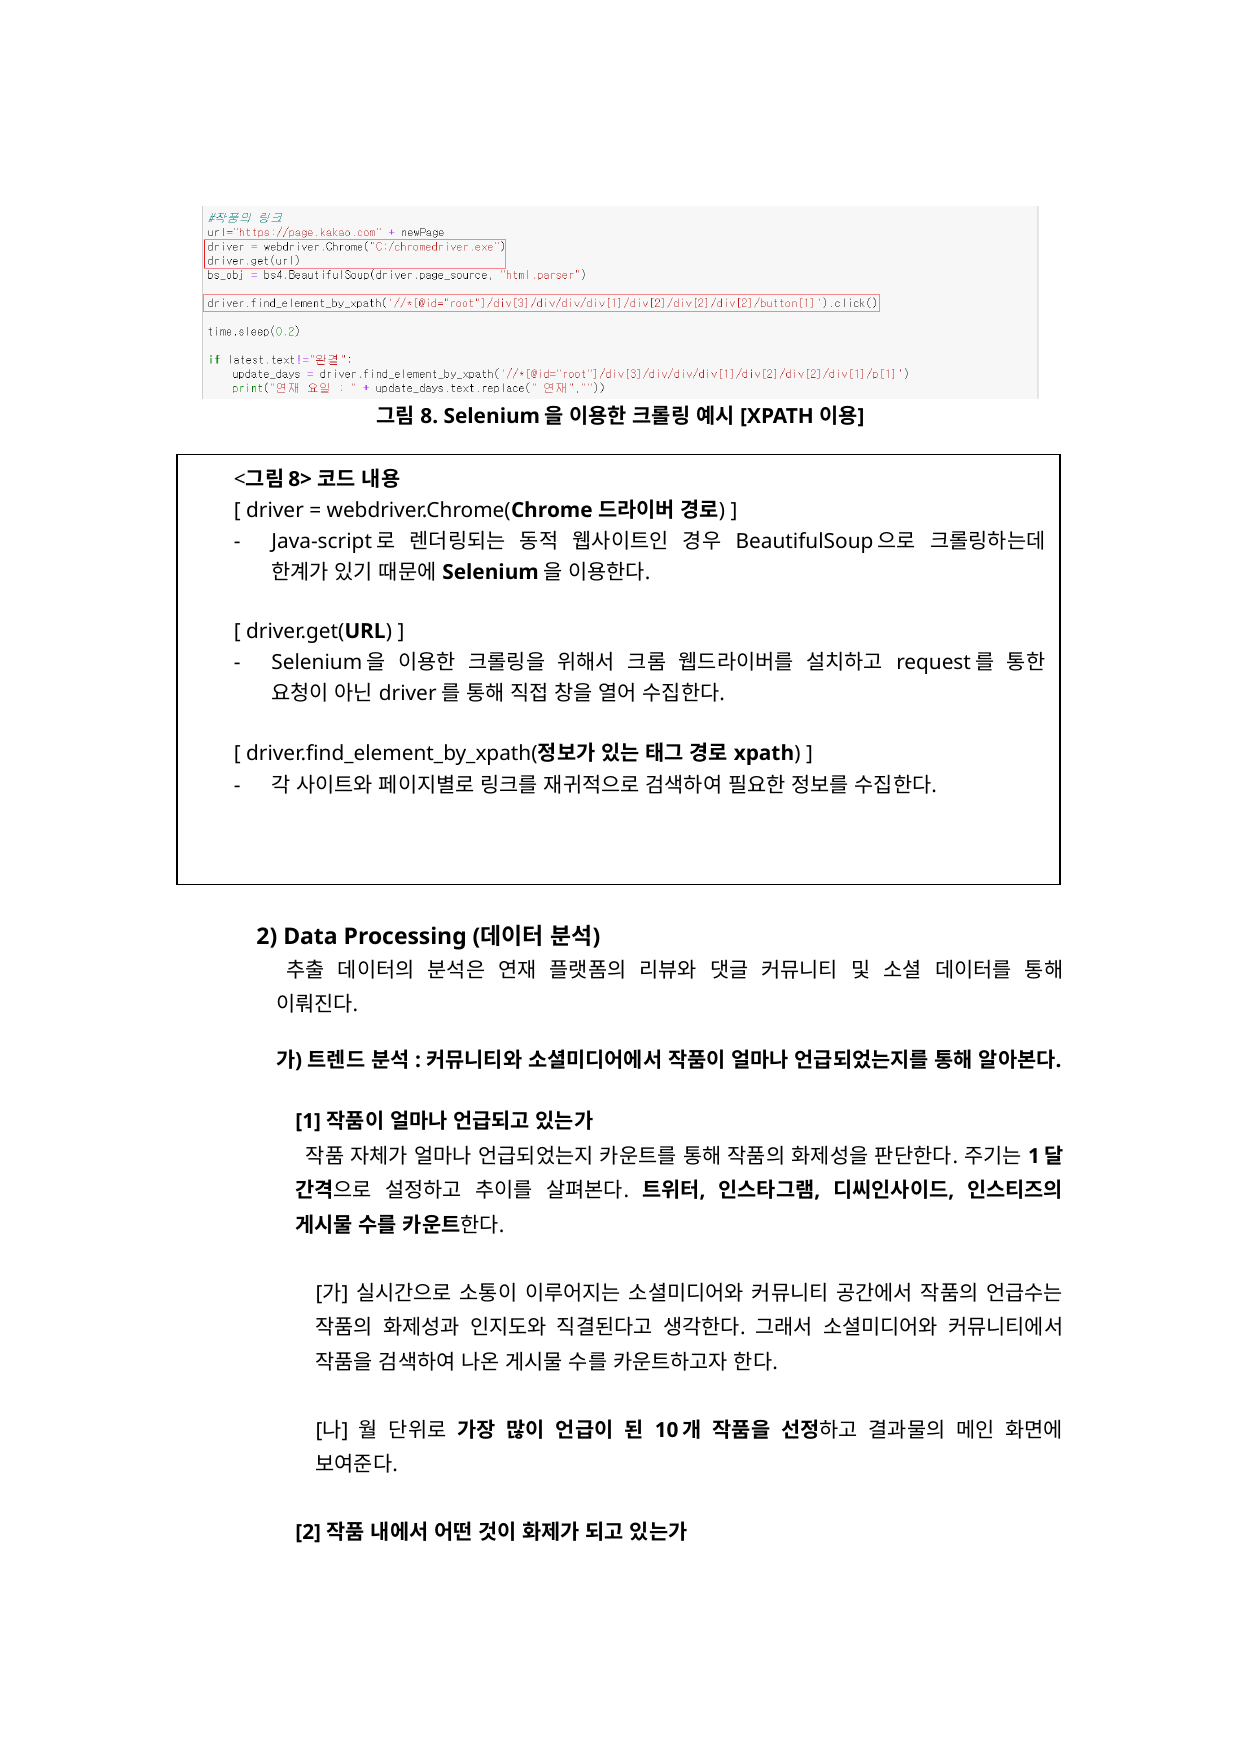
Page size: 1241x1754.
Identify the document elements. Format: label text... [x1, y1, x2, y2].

text [1] 작품이 얼마나 언급되고 있는가 [295, 1104, 1063, 1134]
text 2) Data Processing (데이터 분석) [256, 918, 1063, 952]
text 작품 자체가 얼마나 언급되었는지 카운트를 통해 작품의 화제성을 판단한다. 주기는 1달 간격으로 설정하고 추이를 살펴본다. 트위터, 인스타그램, 디씨인사이드, 인스티즈의 게시물 수를 카운트한다. [295, 1139, 1063, 1239]
text [가] 실시간으로 소통이 이루어지는 소셜미디어와 커뮤니티 공간에서 작품의 언급수는 작품의 화제성과 인지도와 직결된다고 생각한다. 그래서 소셜미디어와 커뮤니티에서 작품을 검색하여 나온 게시물 수를 카운트하고자 한다. [315, 1276, 1063, 1376]
text [2] 작품 내에서 어떤 것이 화제가 되고 있는가 [295, 1515, 1063, 1545]
text 그림 8. Selenium을 이용한 크롤링 예시 [XPATH 이용] [177, 399, 1063, 429]
text [나] 월 단위로 가장 많이 언급이 된 10개 작품을 선정하고 결과물의 메인 화면에 보여준다. [315, 1413, 1063, 1478]
text 추출 데이터의 분석은 연재 플랫폼의 리뷰와 댓글 커뮤니티 및 소셜 데이터를 통해 이뤄진다. [276, 953, 1063, 1018]
picture [196, 206, 1044, 399]
text 가) 트렌드 분석 : 커뮤니티와 소셜미디어에서 작품이 얼마나 언급되었는지를 통해 알아본다. [276, 1043, 1063, 1073]
